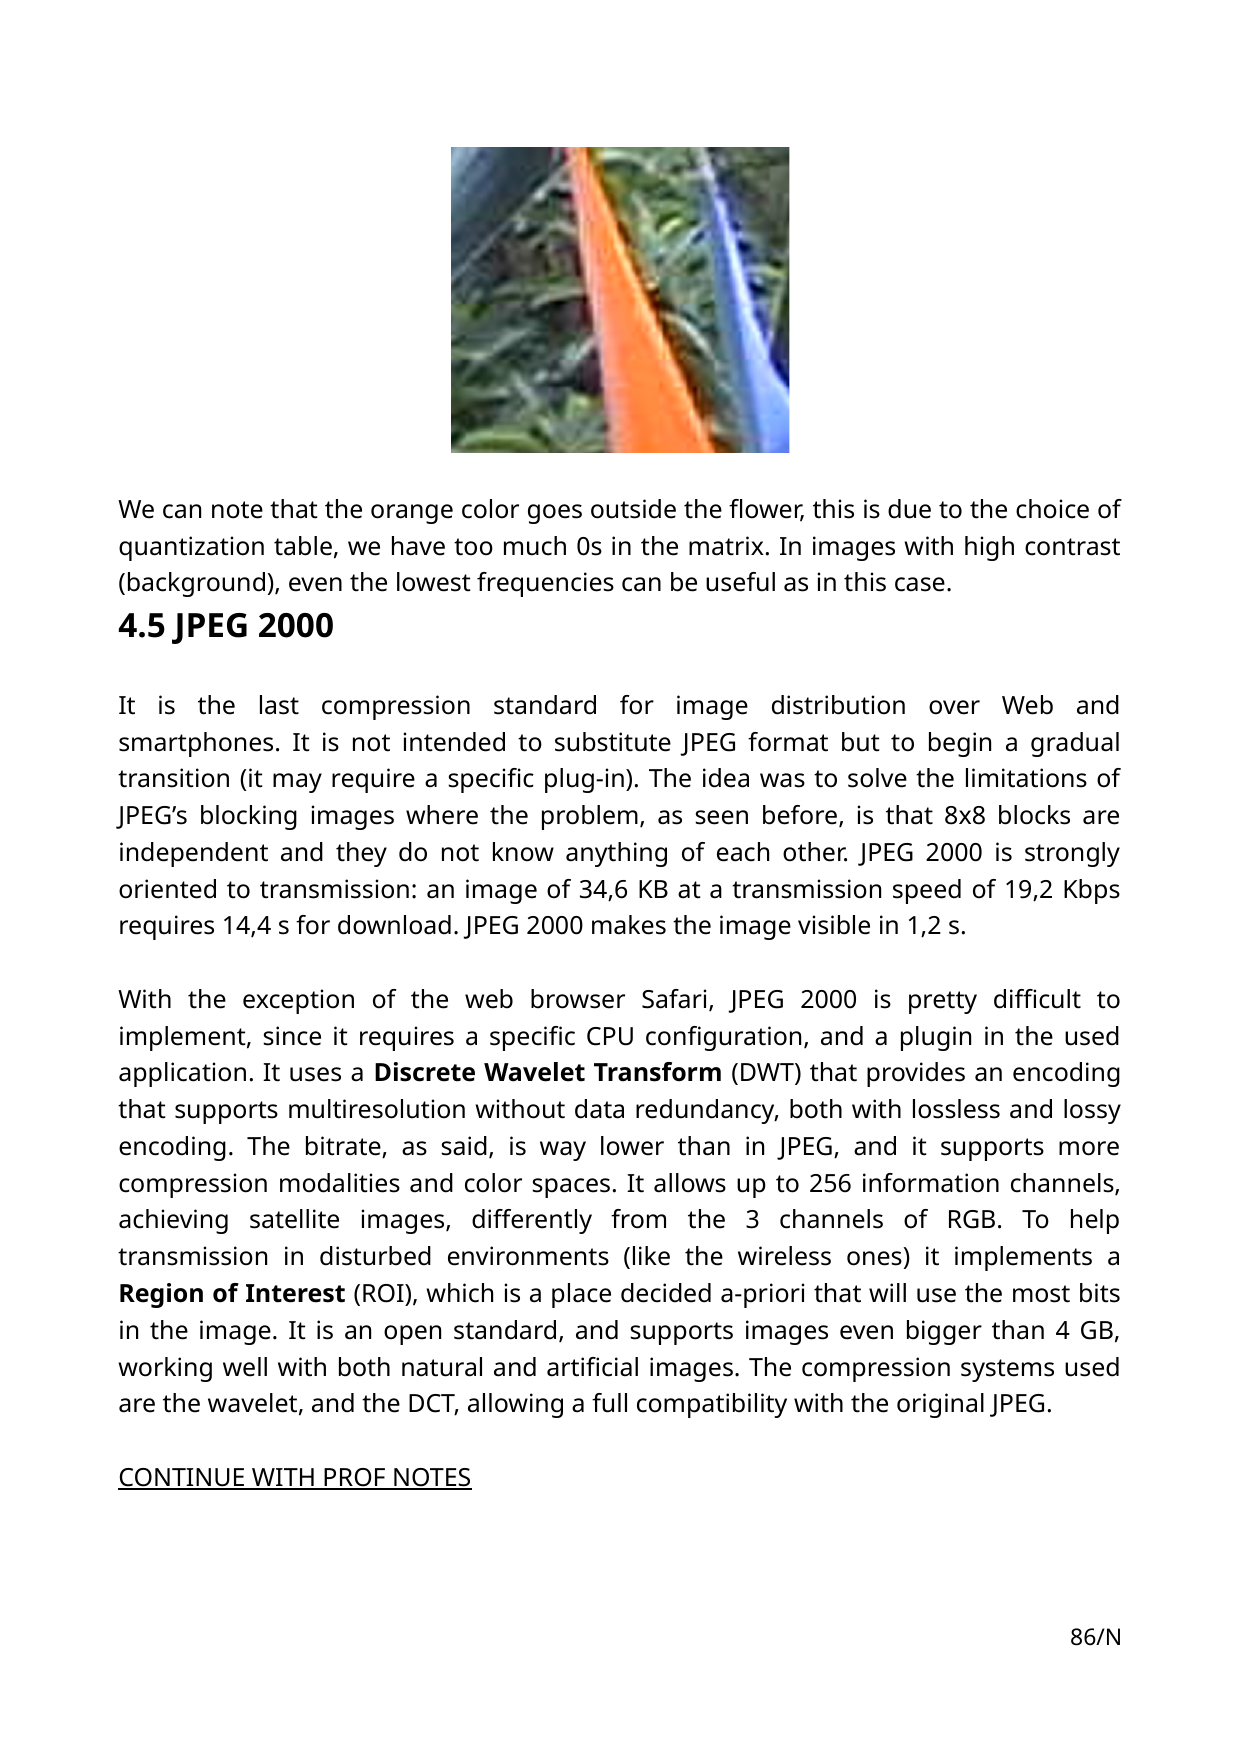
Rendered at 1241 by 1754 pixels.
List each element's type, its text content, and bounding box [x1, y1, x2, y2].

subtitle 4.5 JPEG 2000 [118, 602, 1122, 647]
text With the exception of the web browser Safari, JPEG 2000 is pretty difficult to implement, since it requires a specific CPU configuration, and a plugin in the used application. It uses a Discrete Wavelet Transform (DWT) that provides an encoding that supports multiresolution without data redundancy, both with lossless and lossy encoding. The bitrate, as said, is way lower than in JPEG, and it supports more compression modalities and color spaces. It allows up to 256 information channels, achieving satellite images, differently from the 3 channels of RGB. To help transmission in disturbed environments (like the wireless ones) it implements a Region of Interest (ROI), which is a place decided a-priori that will use the most bits in the image. It is an open standard, and supports images even bigger than 4 GB, working well with both natural and artificial images. The compression systems used are the wavelet, and the DCT, allowing a full compatibility with the original JPEG. [118, 982, 1122, 1420]
text We can note that the orange color goes outside the flower, this is due to the choice of quantization table, we have too much 0s in the matrix. In images with high contrast (background), even the lowest frequencies can be useful as in this case. [118, 491, 1122, 599]
text It is the last compression standard for image distribution over Web and smartphones. It is not intended to substitute JPEG format but to begin a gradual transition (it may require a specific plug-in). The idea was to solve the limitations of JPEG’s blocking images where the problem, as seen before, is that 8x8 blocks are independent and they do not know anything of each other. JPEG 2000 is strongly oriented to transmission: an image of 34,6 KB at a transmission speed of 19,2 Kbps requires 14,4 s for download. JPEG 2000 makes the image visible in 1,2 s. [118, 687, 1122, 942]
text CONTINUE WITH PROF NOTES [118, 1459, 1122, 1494]
picture [451, 147, 790, 453]
